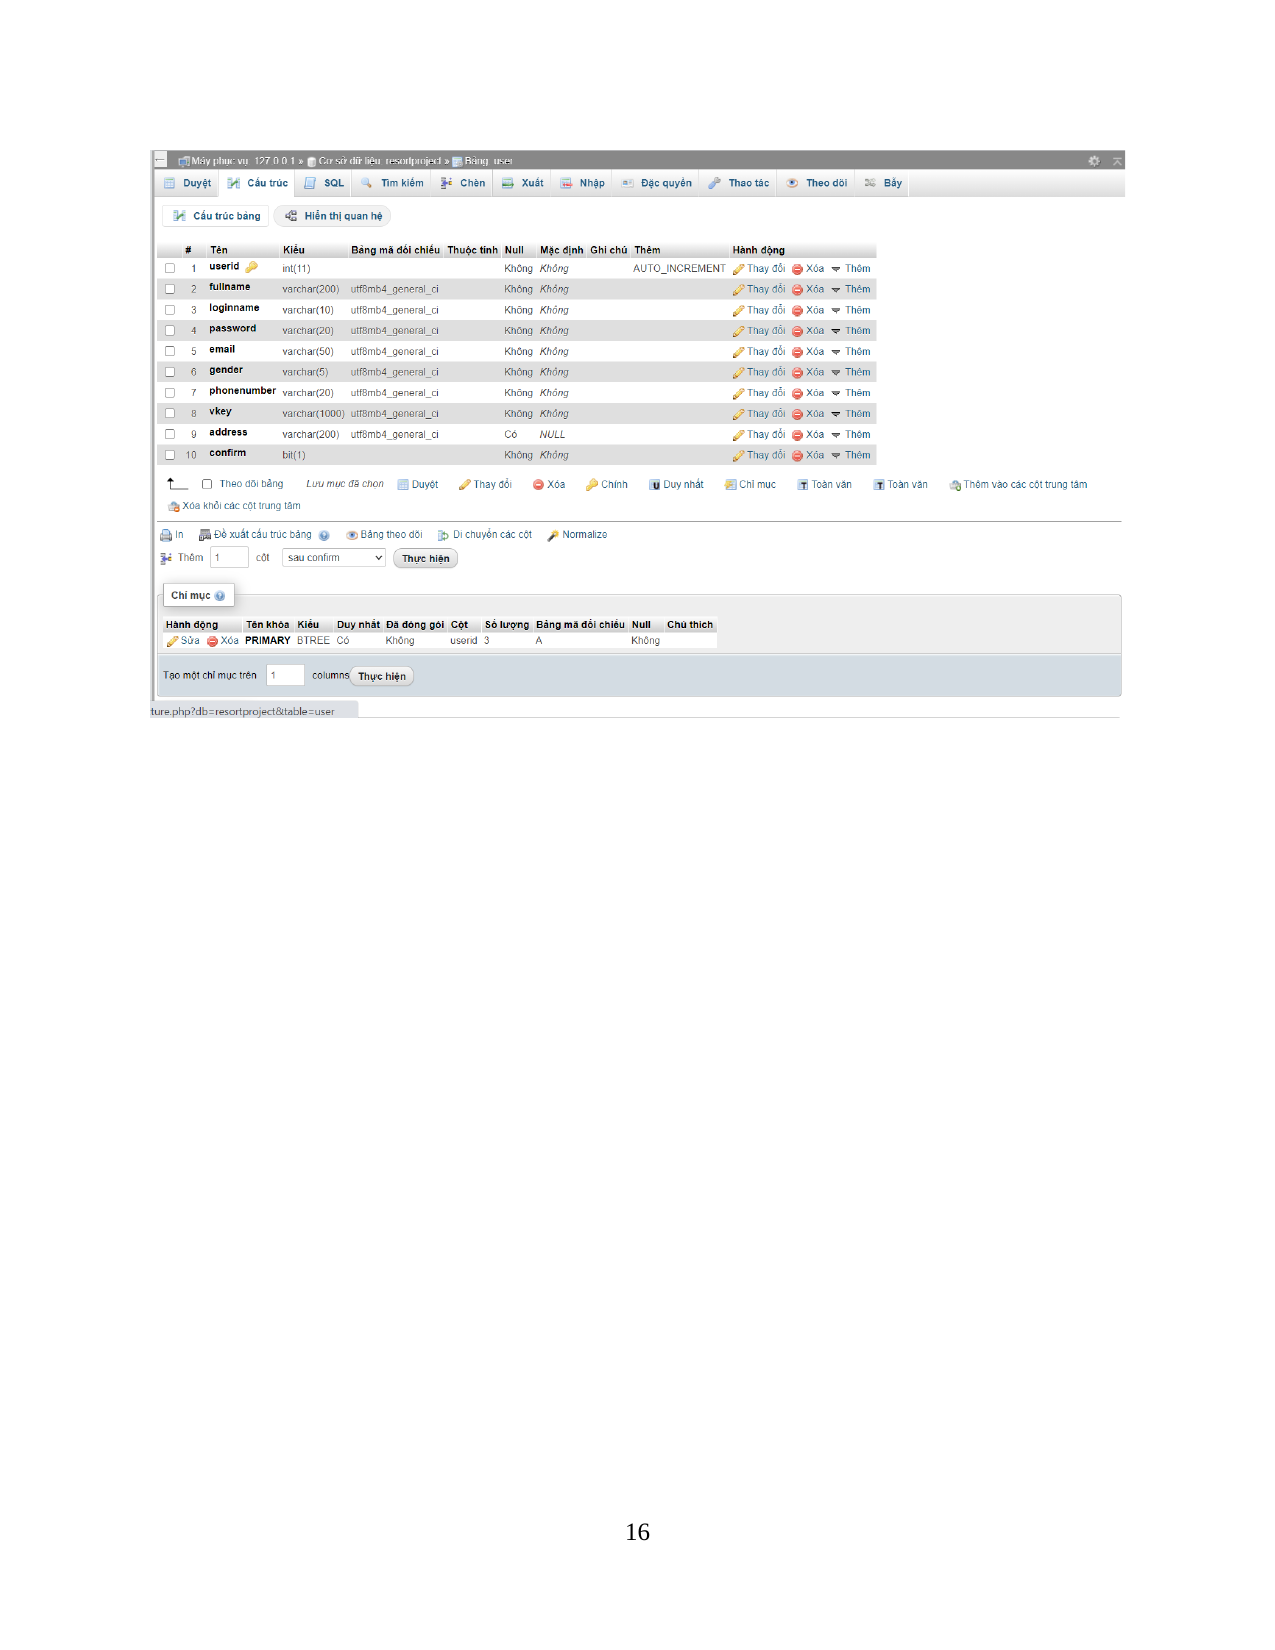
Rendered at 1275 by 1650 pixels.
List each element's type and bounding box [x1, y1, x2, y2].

picture [150, 150, 1125, 718]
